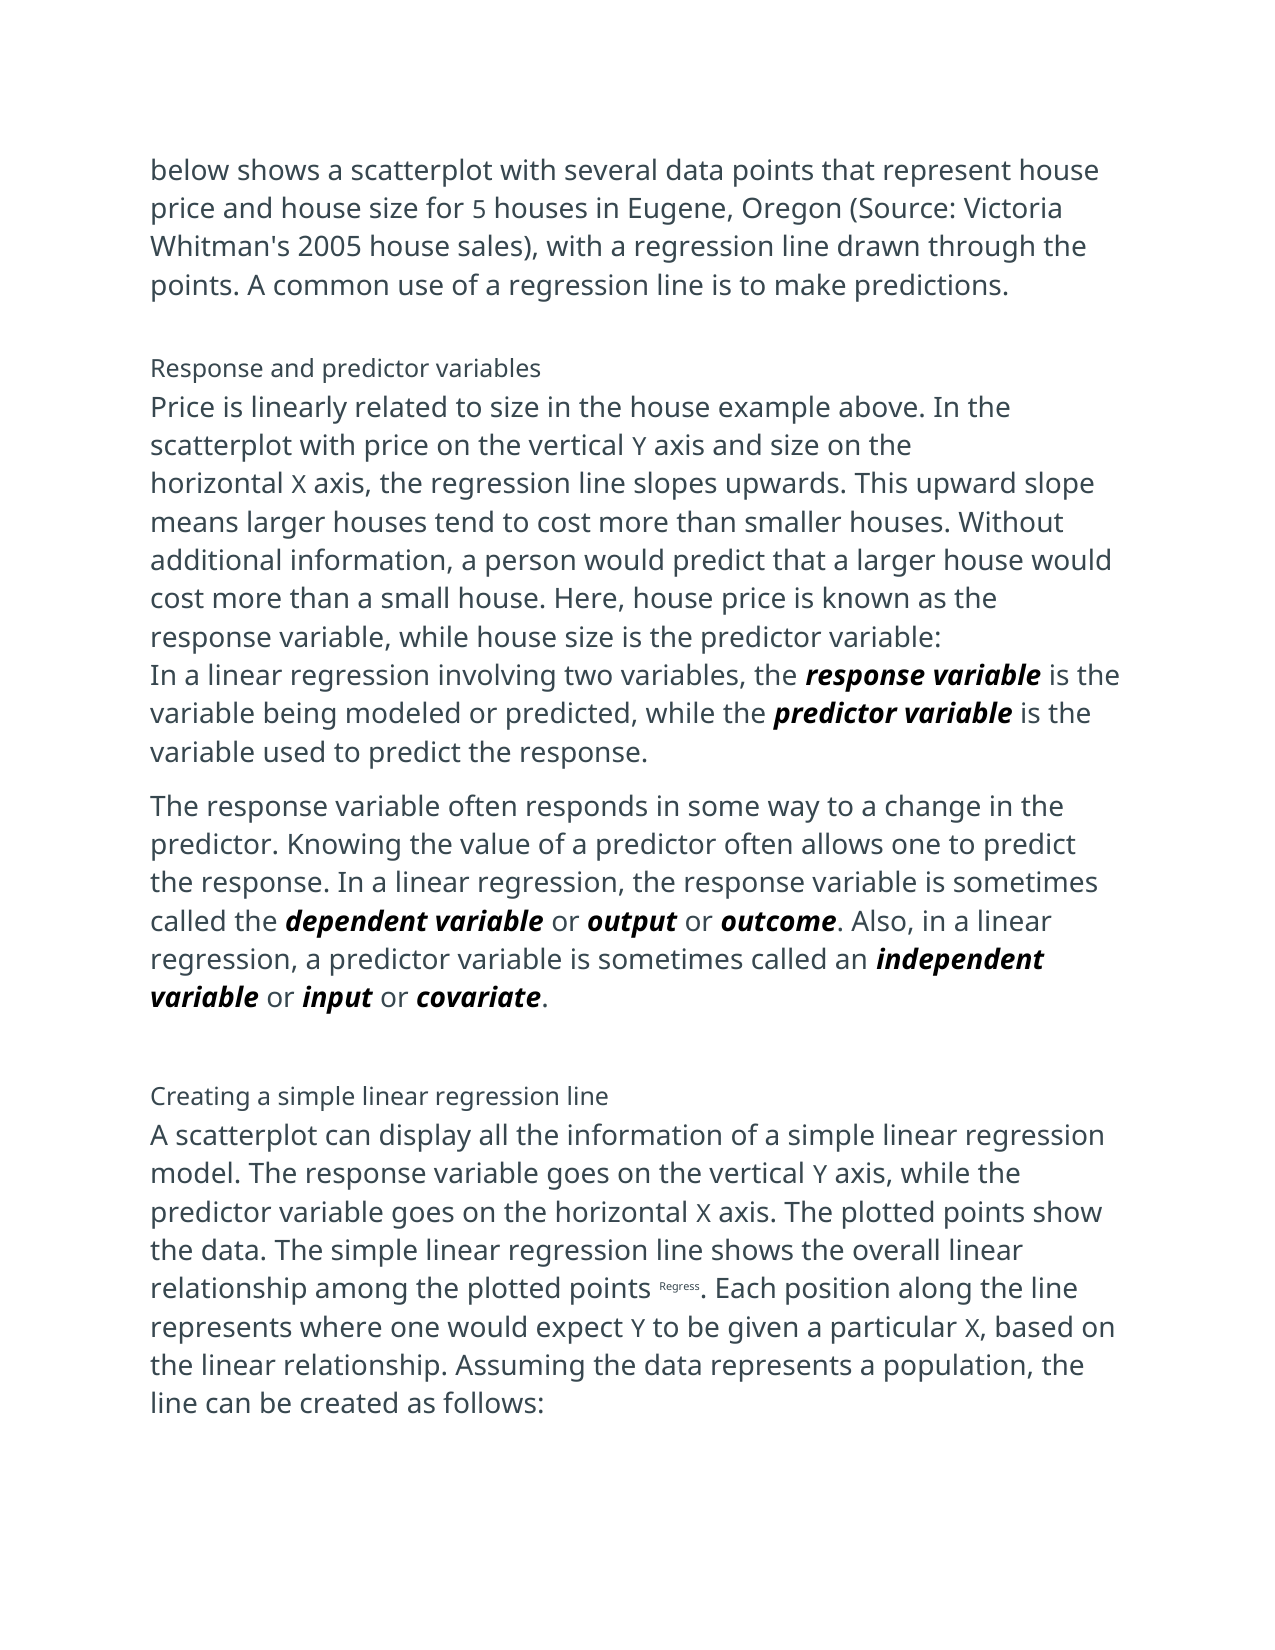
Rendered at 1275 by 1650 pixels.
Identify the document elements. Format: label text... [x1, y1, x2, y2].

subtitle Creating a simple linear regression line [150, 1078, 1125, 1112]
text The response variable often responds in some way to a change in the predictor. Knowing the value of a predictor often allows one to predict the response. In a linear regression, the response variable is sometimes called the dependent variable or output or outcome. Also, in a linear regression, a predictor variable is sometimes called an independent variable or input or covariate. [150, 786, 1125, 1016]
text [150, 150, 1125, 303]
text Price is linearly related to size in the house example above. In the scatterplot with price on the vertical Y axis and size on the horizontal X axis, the regression line slopes upwards. This upward slope means larger houses tend to cost more than smaller houses. Without additional information, a person would predict that a larger house would cost more than a small house. Here, house price is known as the response variable, while house size is the predictor variable: [150, 387, 1125, 655]
text A scatterplot can display all the information of a simple linear regression model. The response variable goes on the vertical Y axis, while the predictor variable goes on the horizontal X axis. The plotted points show the data. The simple linear regression line shows the overall linear relationship among the plotted points Regress. Each position along the line represents where one would expect Y to be given a particular X, based on the linear relationship. Assuming the data represents a population, the line can be created as follows: [150, 1115, 1125, 1422]
text In a linear regression involving two variables, the response variable is the variable being modeled or predicted, while the predictor variable is the variable used to predict the response. [150, 655, 1125, 770]
subtitle Response and predictor variables [150, 350, 1125, 384]
